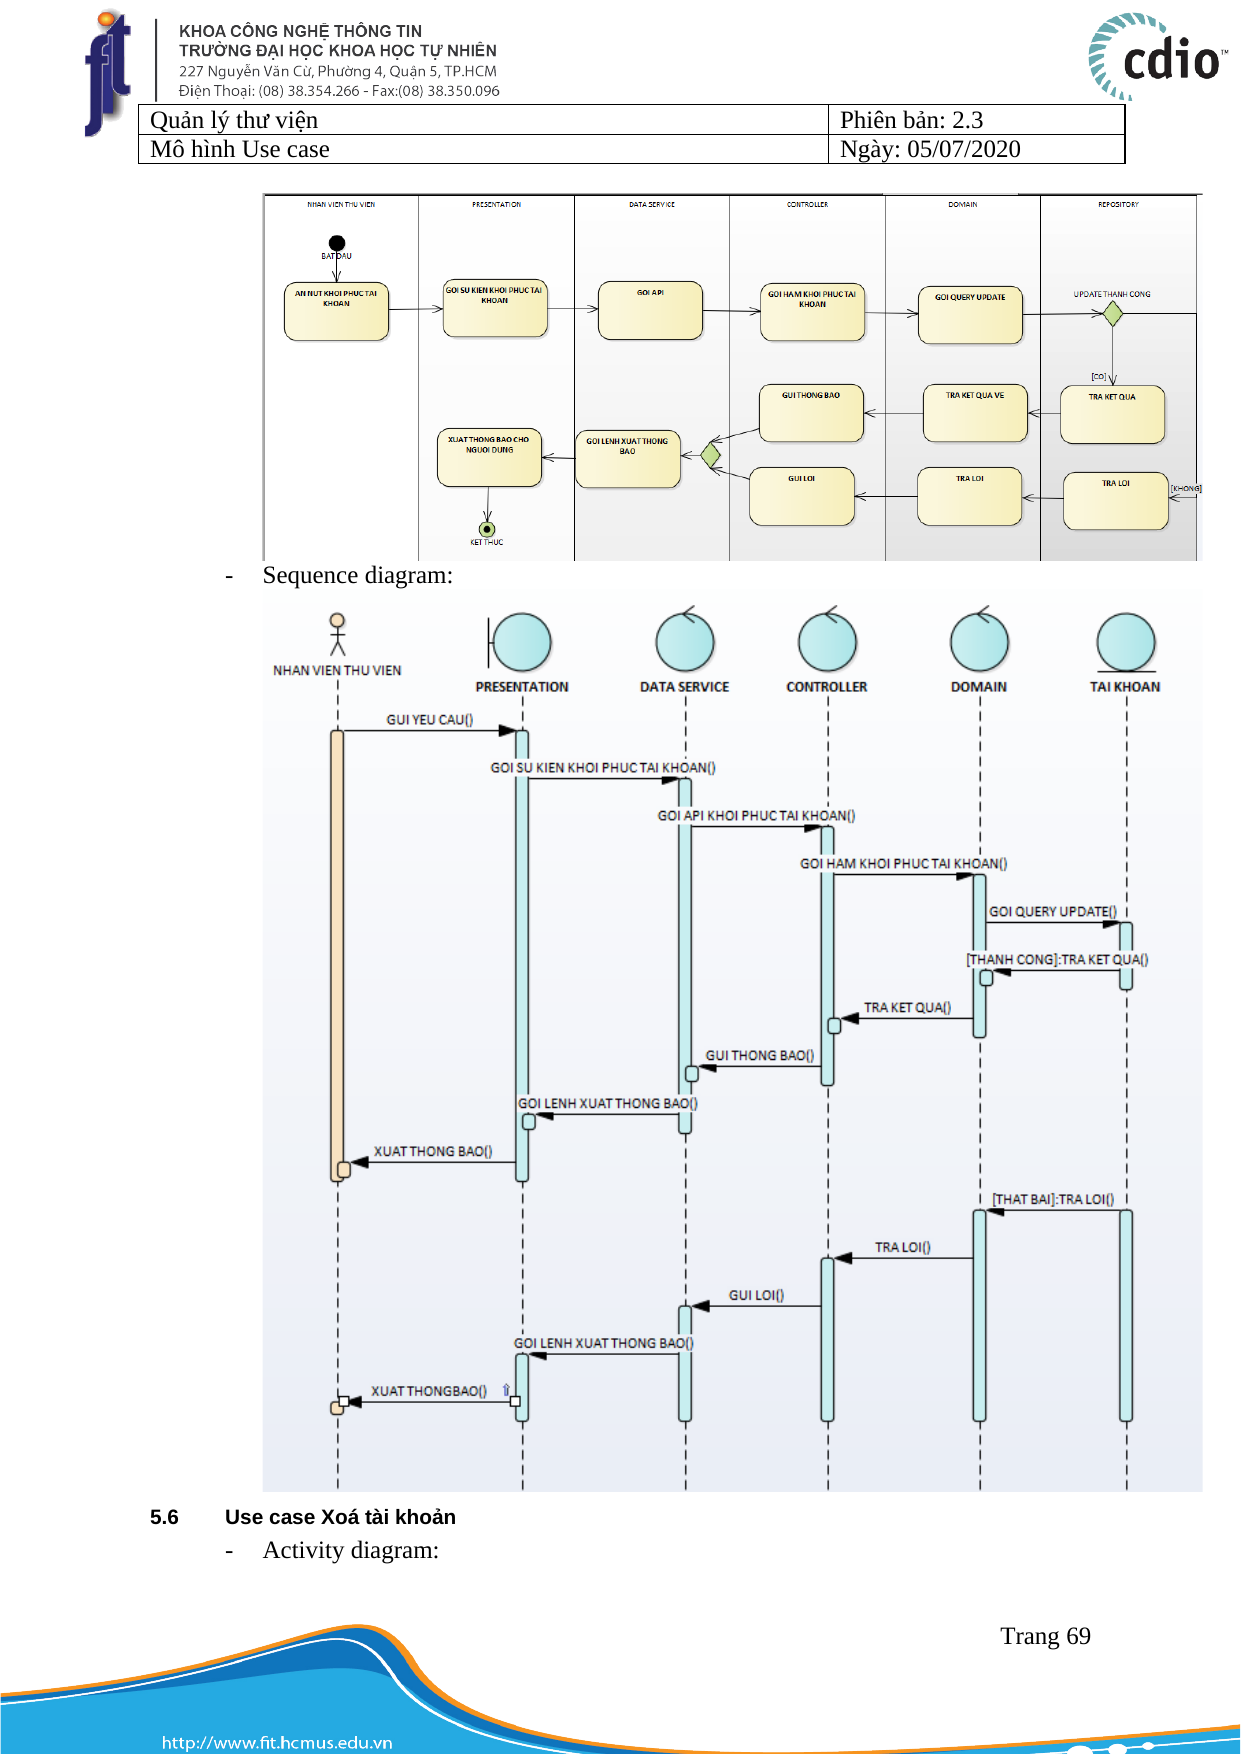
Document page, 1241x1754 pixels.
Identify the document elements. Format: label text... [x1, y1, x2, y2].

picture [0, 1621, 1241, 1754]
picture [139, 105, 828, 134]
picture [61, 1, 1241, 161]
picture [262, 589, 1203, 1492]
picture [829, 105, 1124, 134]
subtitle Use case Xoá tài khoản [150, 1504, 1090, 1529]
list Sequence diagram: [225, 560, 1090, 589]
picture [262, 193, 1203, 561]
picture [139, 135, 828, 161]
list Activity diagram: [225, 1535, 1090, 1564]
picture [829, 135, 1124, 161]
